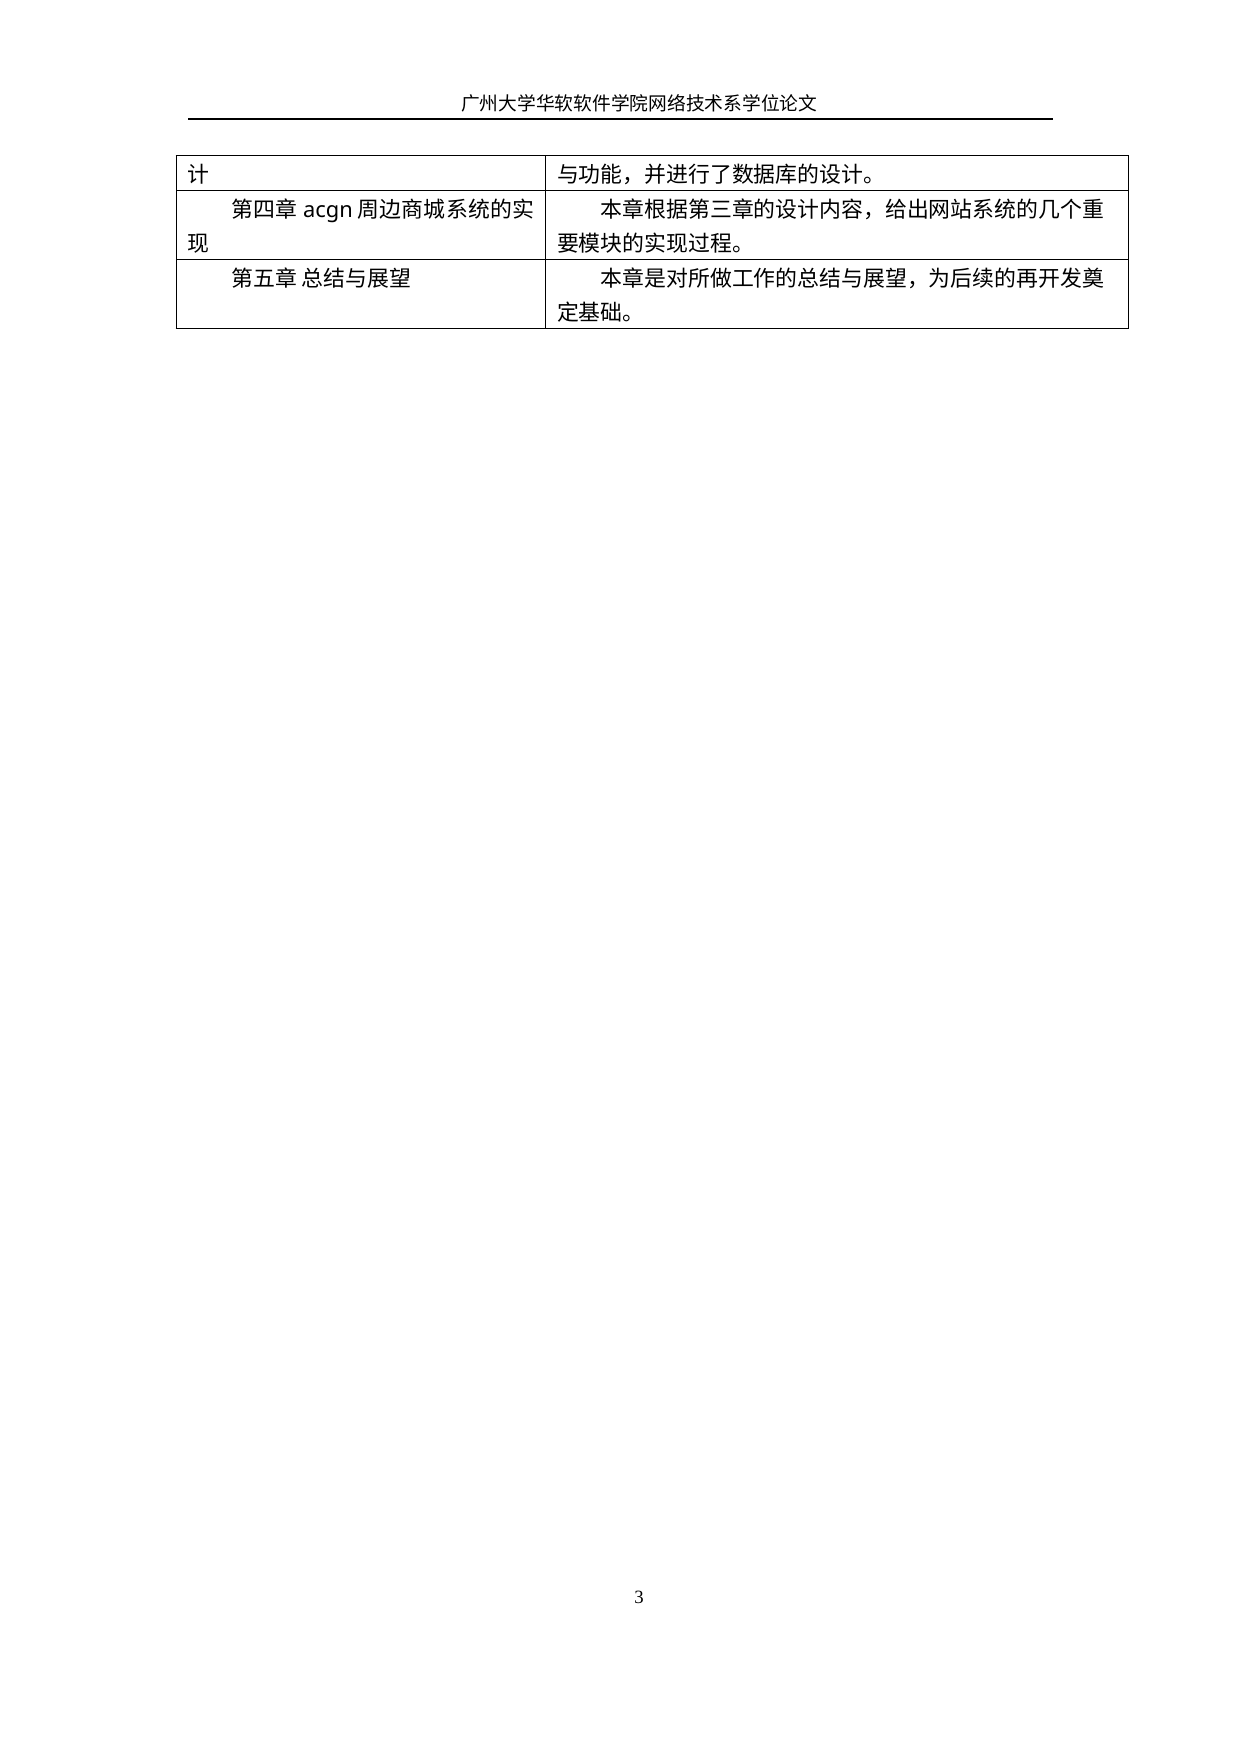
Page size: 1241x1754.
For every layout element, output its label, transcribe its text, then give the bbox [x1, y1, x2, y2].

table_cell 第四章 acgn周边商城系统的实现 [177, 191, 545, 259]
table_cell 第五章 总结与展望 [177, 260, 545, 328]
table_cell 第三章 acgn周边商城系统的设计 [177, 156, 545, 190]
table_cell 本章是对所做工作的总结与展望，为后续的再开发奠定基础。 [546, 260, 1128, 328]
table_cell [546, 156, 1128, 190]
table_cell 本章根据第三章的设计内容，给出网站系统的几个重要模块的实现过程。 [546, 191, 1128, 259]
